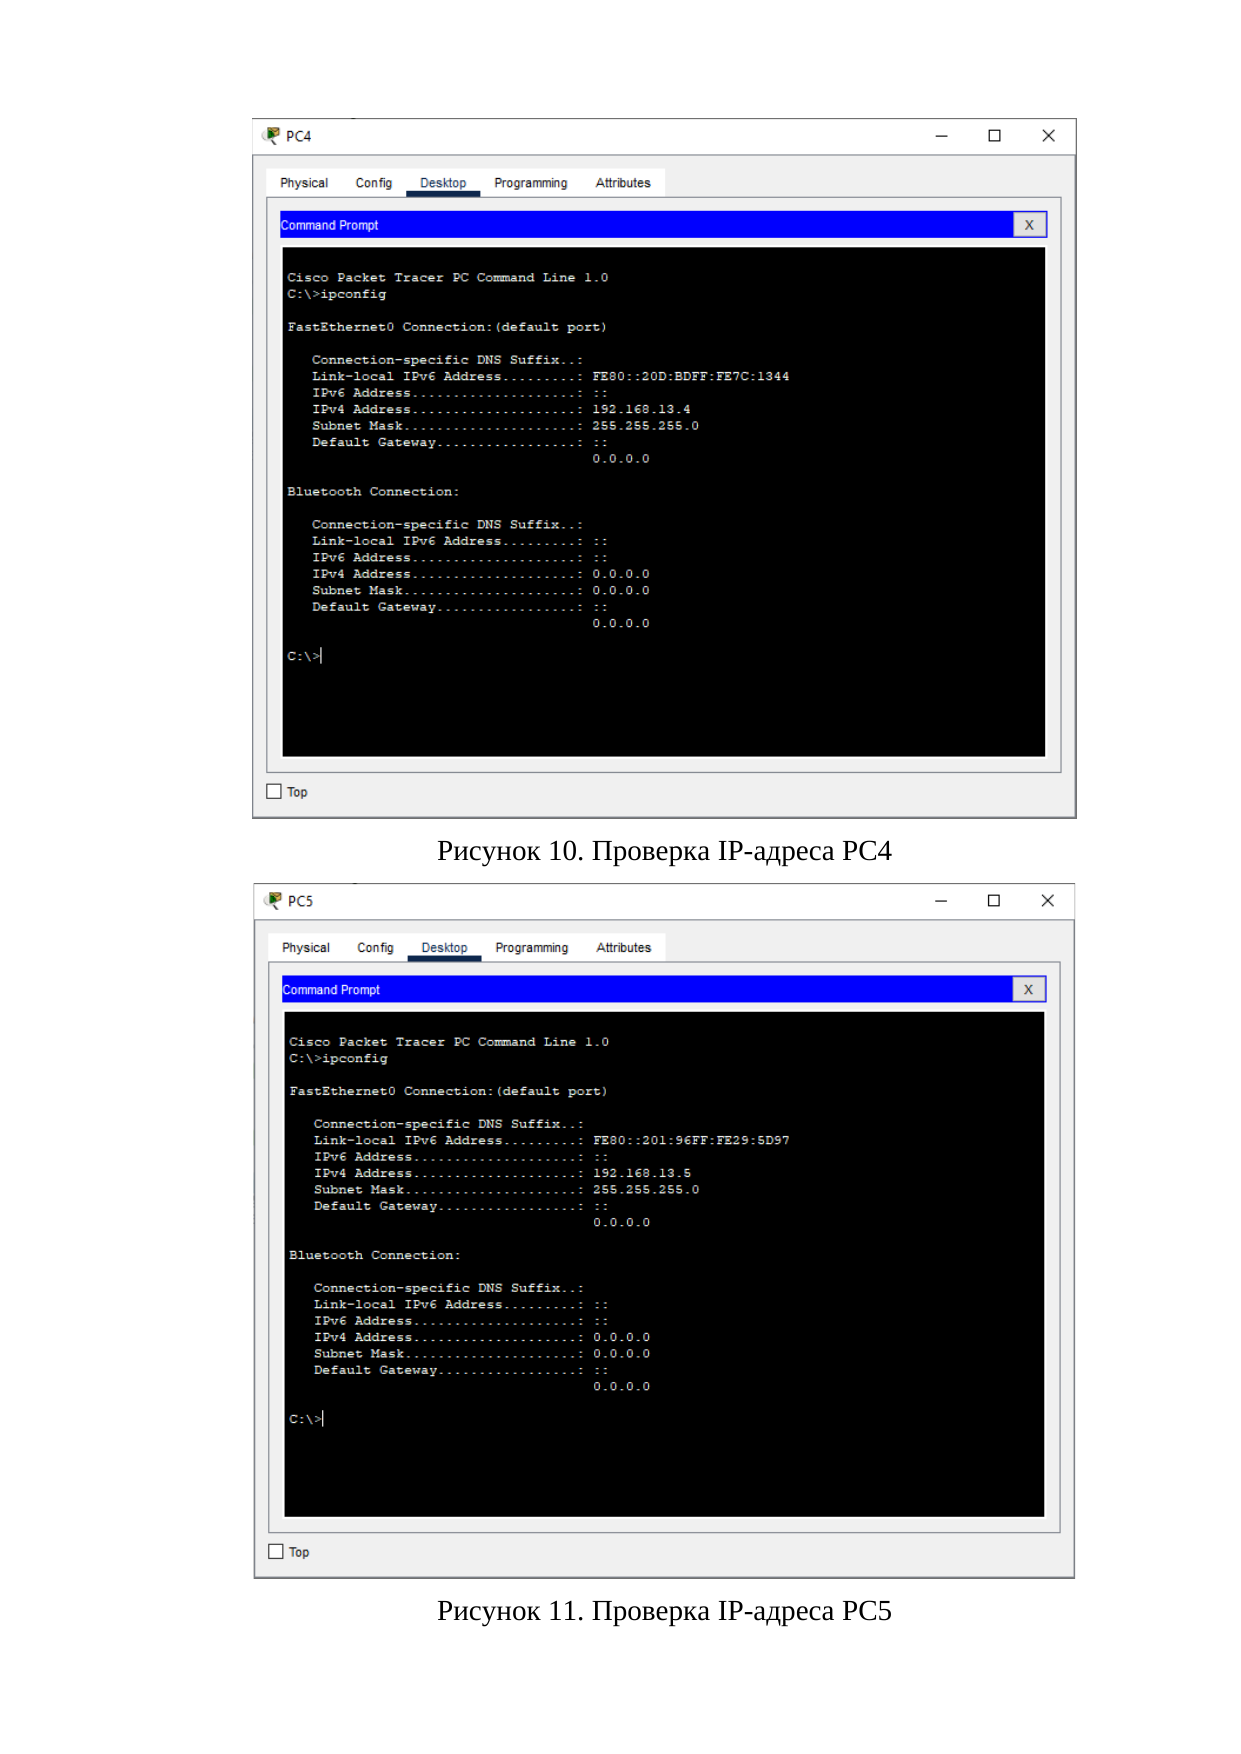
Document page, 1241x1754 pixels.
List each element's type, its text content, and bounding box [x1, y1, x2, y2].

text Рисунок 10. Проверка IP-адреса PC4 [177, 833, 1152, 866]
picture [252, 118, 1077, 819]
text Рисунок 11. Проверка IP-адреса PC5 [177, 1593, 1152, 1626]
picture [253, 883, 1076, 1579]
